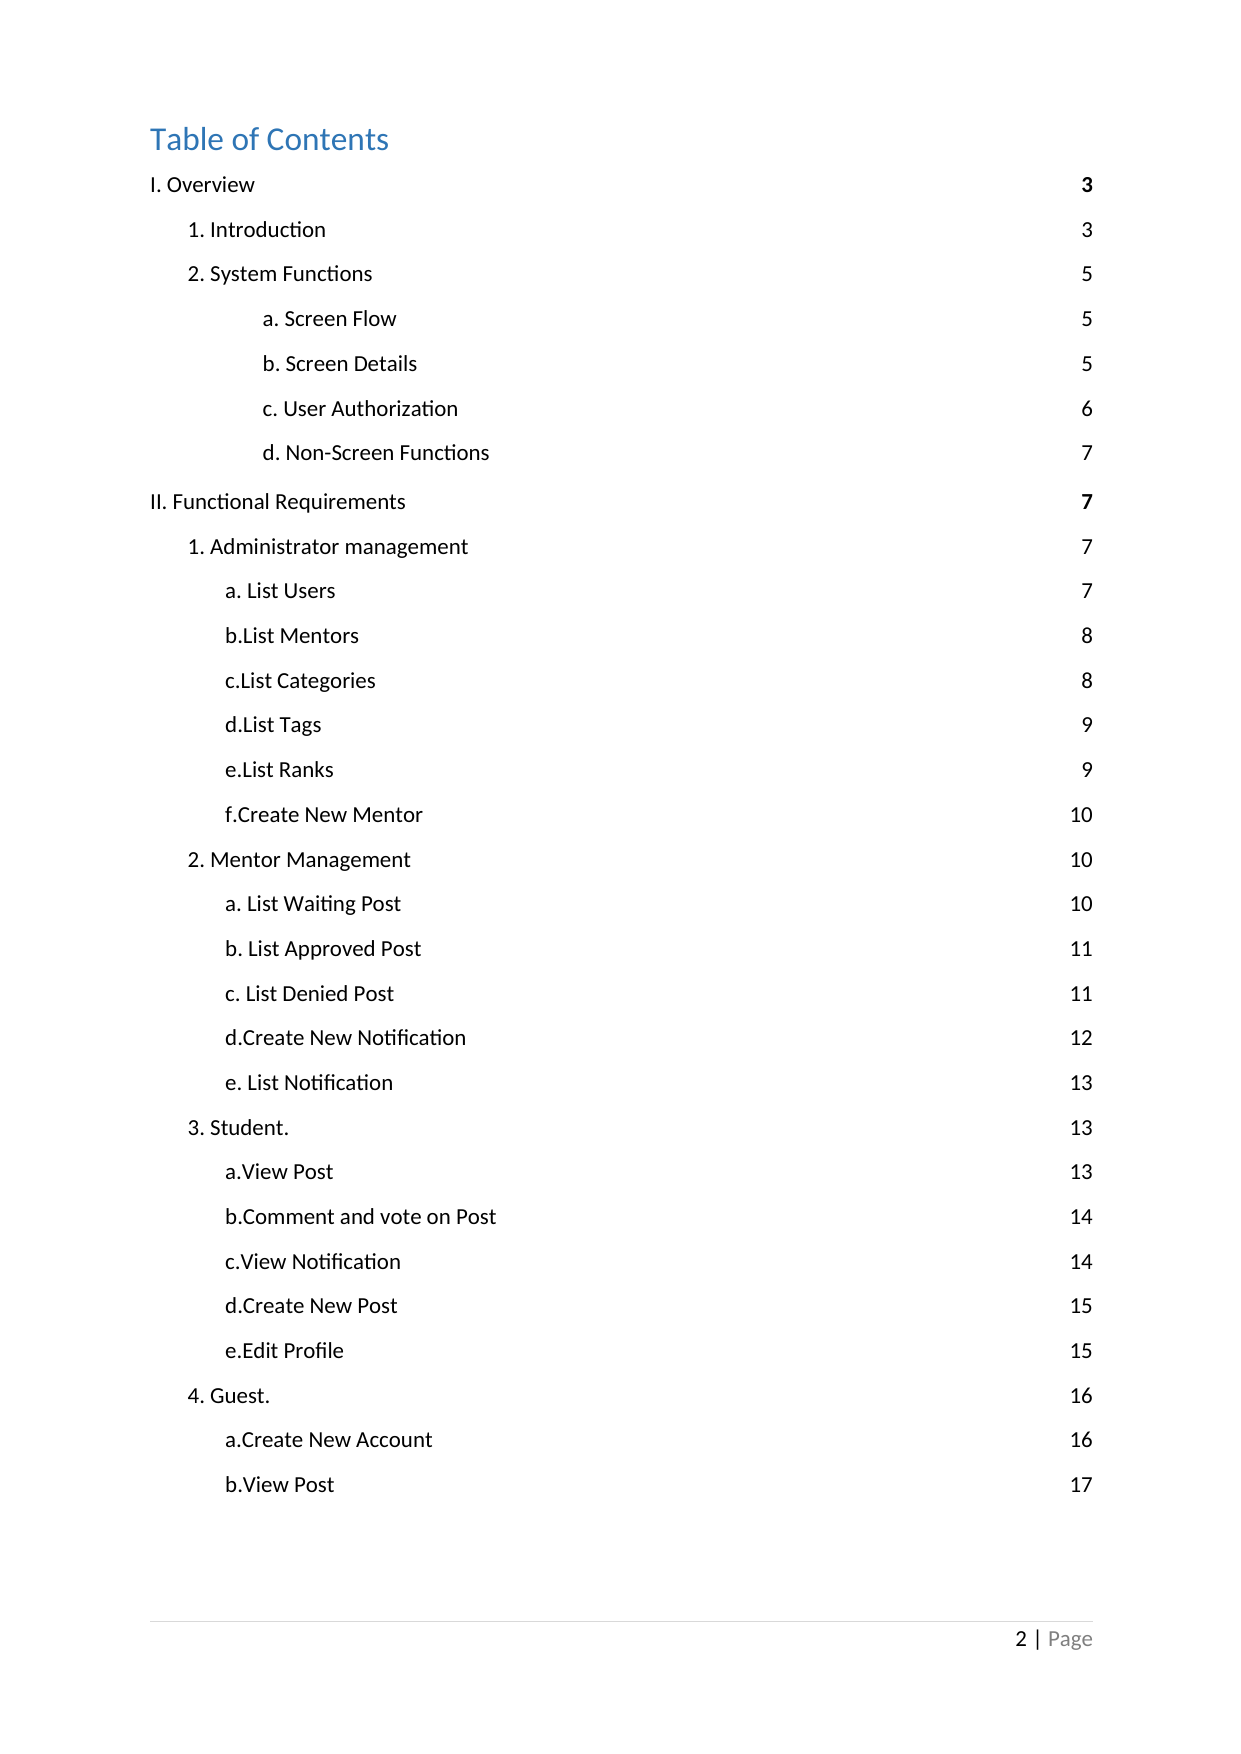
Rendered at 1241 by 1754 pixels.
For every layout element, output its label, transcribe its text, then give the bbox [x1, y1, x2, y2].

text Table of Contents [150, 118, 1093, 159]
